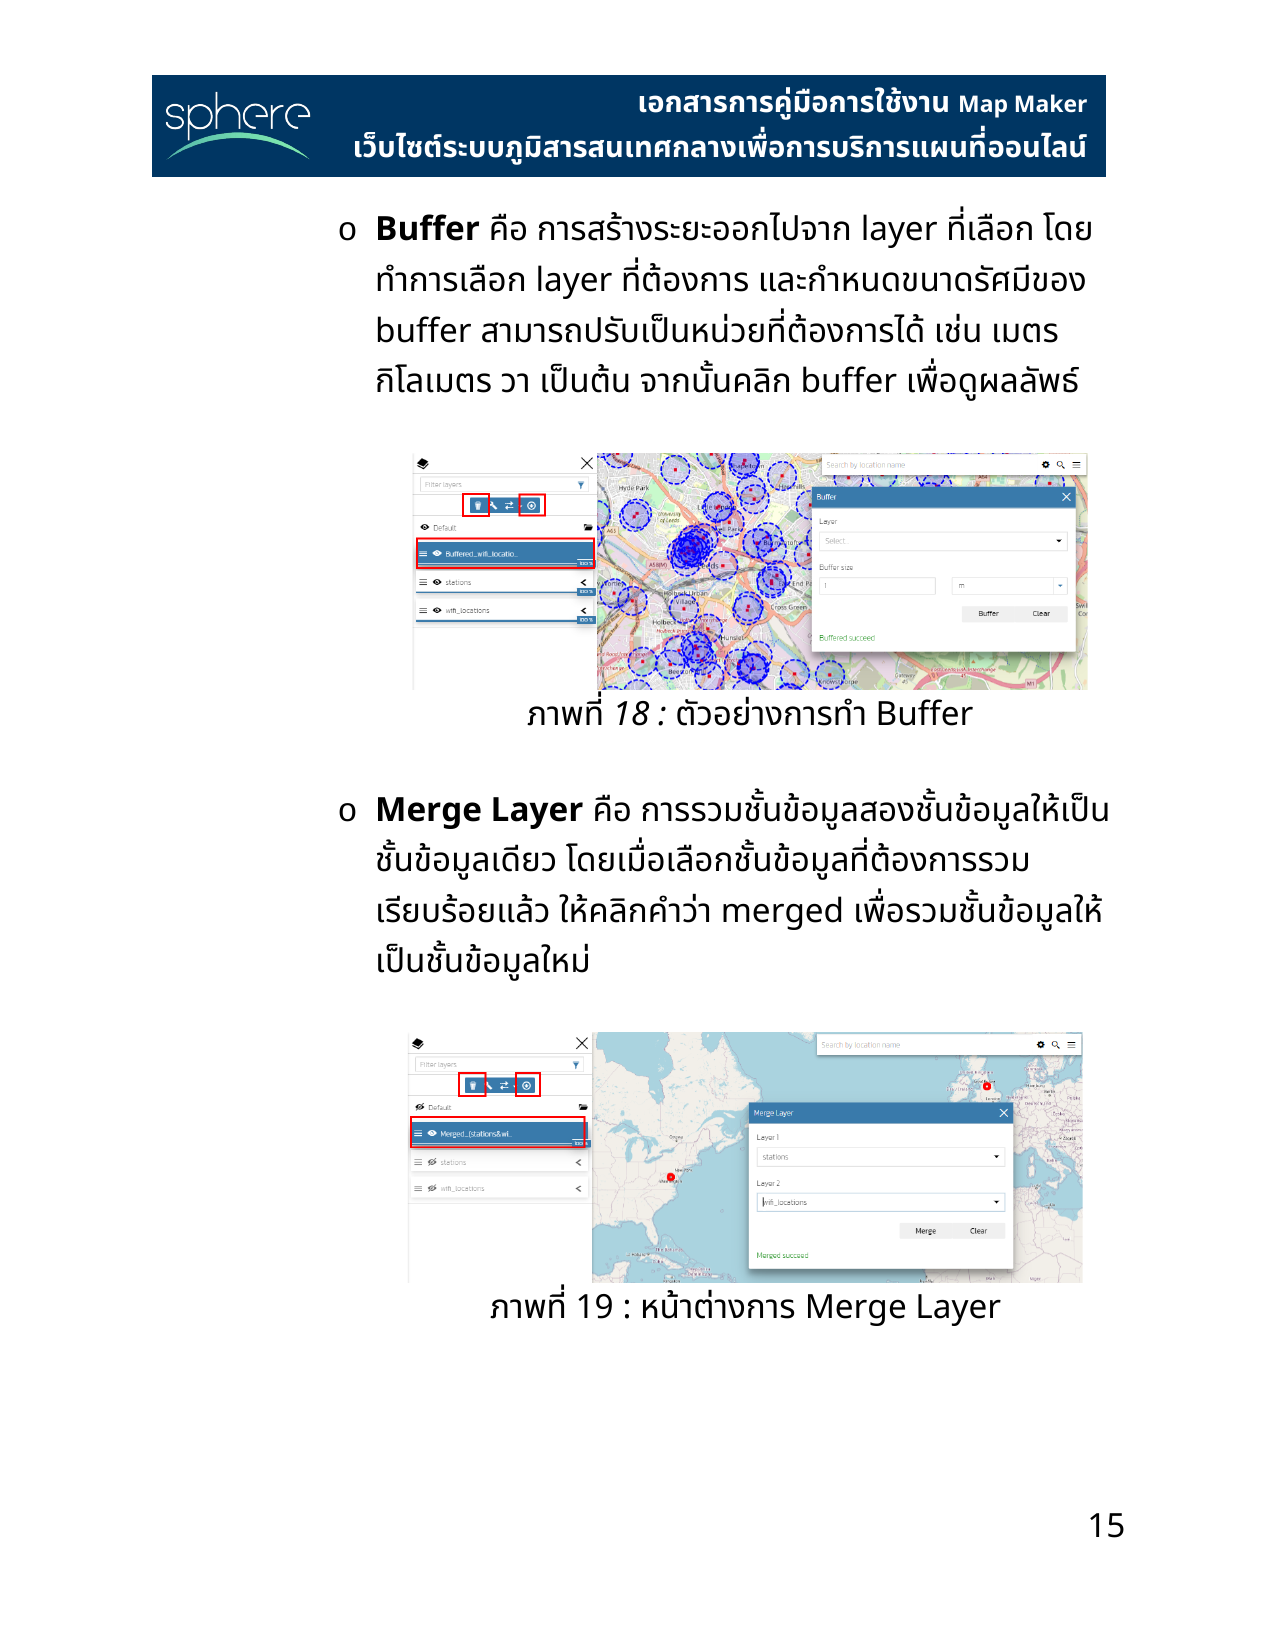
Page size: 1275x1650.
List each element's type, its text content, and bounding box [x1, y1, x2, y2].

picture [412, 453, 1088, 690]
text ภาพที่ 18 : ตัวอย่างการทำ Buffer [375, 689, 1125, 740]
list Merge Layer คือ การรวมชั้นข้อมูลสองชั้นข้อมูลให้เป็นชั้นข้อมูลเดียว โดยเมื่อเลือกชั้นข้อมูลที่ต้องการรวมเรียบร้อยแล้ว ให้คลิกคำว่า merged เพื่อรวมชั้นข้อมูลให้เป็นชั้นข้อมูลใหม่ [337, 785, 1125, 987]
text ภาพที่ 19 : หน้าต่างการ Merge Layer [366, 1283, 1125, 1333]
picture [407, 1032, 1083, 1283]
list Buffer คือ การสร้างระยะออกไปจาก layer ที่เลือก โดยทำการเลือก layer ที่ต้องการ และกำหนดขนาดรัศมีของ buffer สามารถปรับเป็นหน่วยที่ต้องการได้ เช่น เมตร กิโลเมตร วา เป็นต้น จากนั้นคลิก buffer เพื่อดูผลลัพธ์ [337, 205, 1125, 408]
picture [163, 91, 314, 161]
